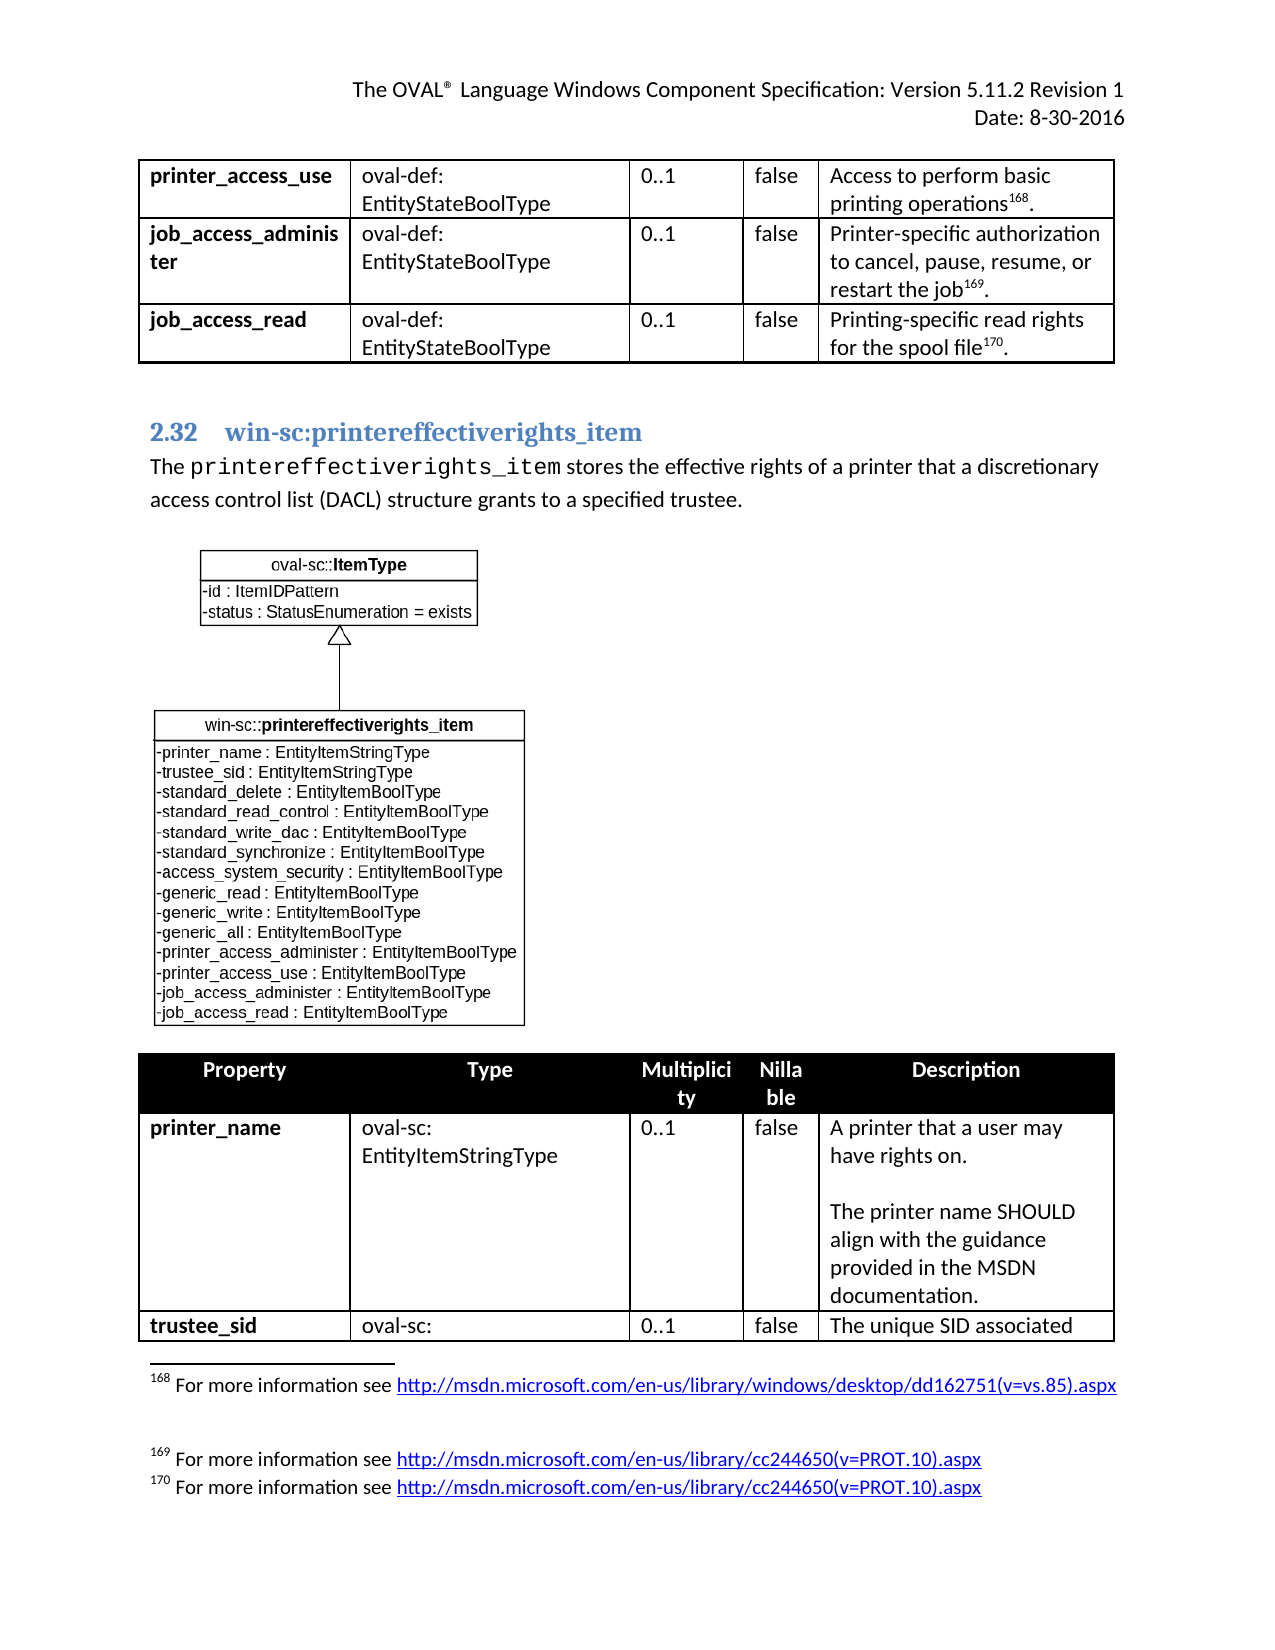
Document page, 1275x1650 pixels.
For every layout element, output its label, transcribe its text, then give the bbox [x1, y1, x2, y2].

table_cell oval-def: EntityStateBoolType [351, 161, 629, 217]
table_cell false [744, 219, 818, 303]
table_cell A printer that a user may have rights on. The printer name SHOULD align with the guidance provided in the MSDN documentation. [820, 1114, 1113, 1309]
table_cell oval-def: EntityStateBoolType [351, 305, 629, 361]
table_header Property [140, 1055, 350, 1111]
table_cell 0..1 [631, 1114, 742, 1309]
table_cell 0..1 [631, 219, 742, 303]
table_cell 0..1 [630, 305, 743, 361]
table_cell false [744, 1114, 818, 1309]
table_cell job_access_read [140, 305, 350, 361]
table_cell oval-sc: EntityItemStringType [351, 1114, 629, 1309]
table_cell 0..1 [630, 161, 743, 217]
table_cell printer_name [140, 1114, 349, 1309]
table_cell 0..1 [630, 1312, 743, 1340]
table_cell false [744, 305, 818, 361]
table_cell false [744, 161, 818, 217]
text The printereffectiverights_item stores the effective rights of a printer that a discretionary access control list (DACL) structure grants to a specified trustee. [150, 452, 1125, 514]
table_cell trustee_sid [140, 1312, 350, 1340]
table_header Type [351, 1055, 629, 1111]
table_header Multiplicity [630, 1055, 743, 1111]
table_cell printer_access_use [140, 161, 350, 217]
table_cell oval-def: EntityStateBoolType [351, 219, 629, 303]
table_cell Printer-specific authorization to cancel, pause, resume, or restart the job. [820, 219, 1113, 303]
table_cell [819, 1312, 1113, 1340]
subtitle win-sc:printereffectiverights_item [150, 417, 1125, 448]
table_header Description [819, 1055, 1113, 1111]
table_cell job_access_administer [140, 219, 349, 303]
table_header Nillable [744, 1055, 818, 1111]
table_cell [351, 1312, 629, 1340]
table_cell false [744, 1312, 818, 1340]
table_cell Printing-specific read rights for the spool file. [819, 305, 1113, 361]
table_cell Access to perform basic printing operations. [819, 161, 1113, 217]
